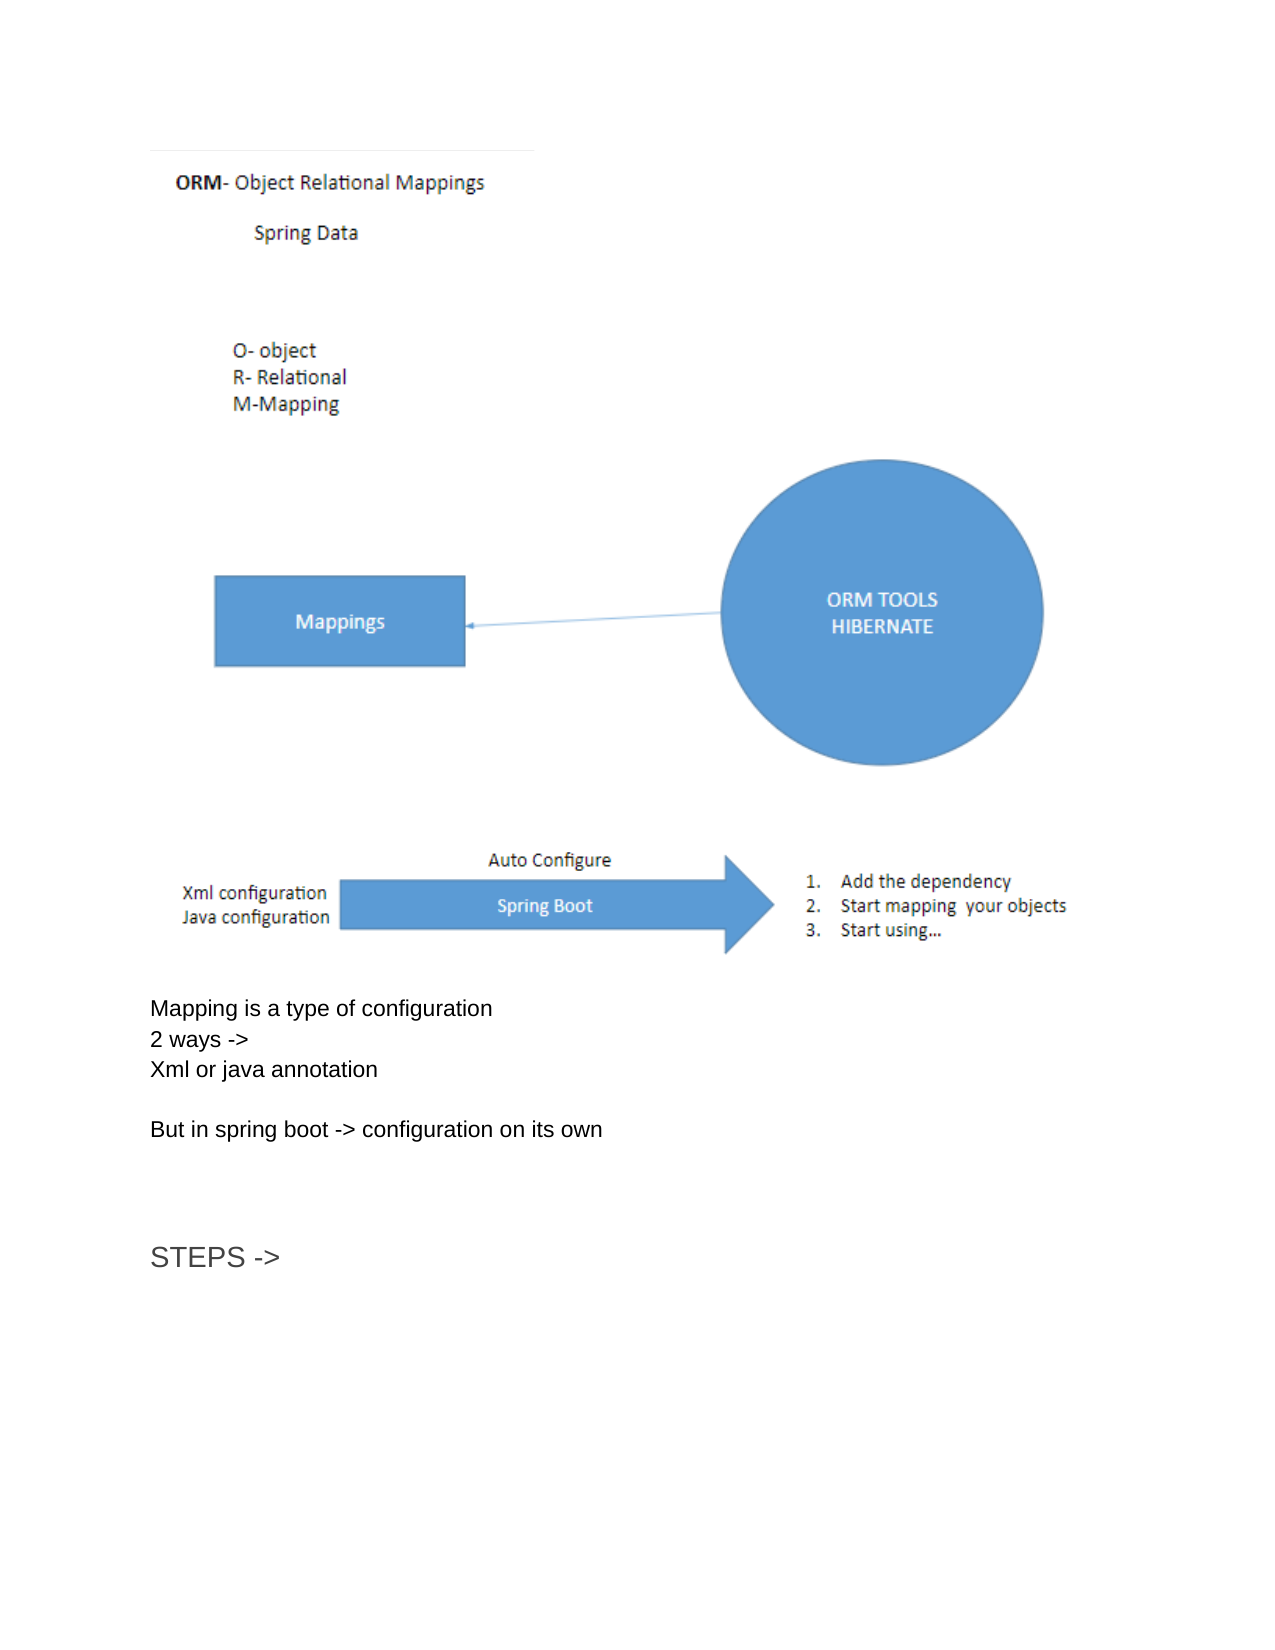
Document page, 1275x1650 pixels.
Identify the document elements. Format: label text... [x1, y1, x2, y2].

text Mapping is a type of configuration [150, 995, 1125, 1022]
text But in spring boot -> configuration on its own [150, 1116, 1125, 1143]
subtitle STEPS -> [150, 1240, 1125, 1274]
picture [150, 150, 535, 441]
picture [150, 444, 1085, 781]
text 2 ways -> [150, 1026, 1125, 1052]
text Xml or java annotation [150, 1056, 1125, 1082]
picture [150, 814, 1125, 992]
